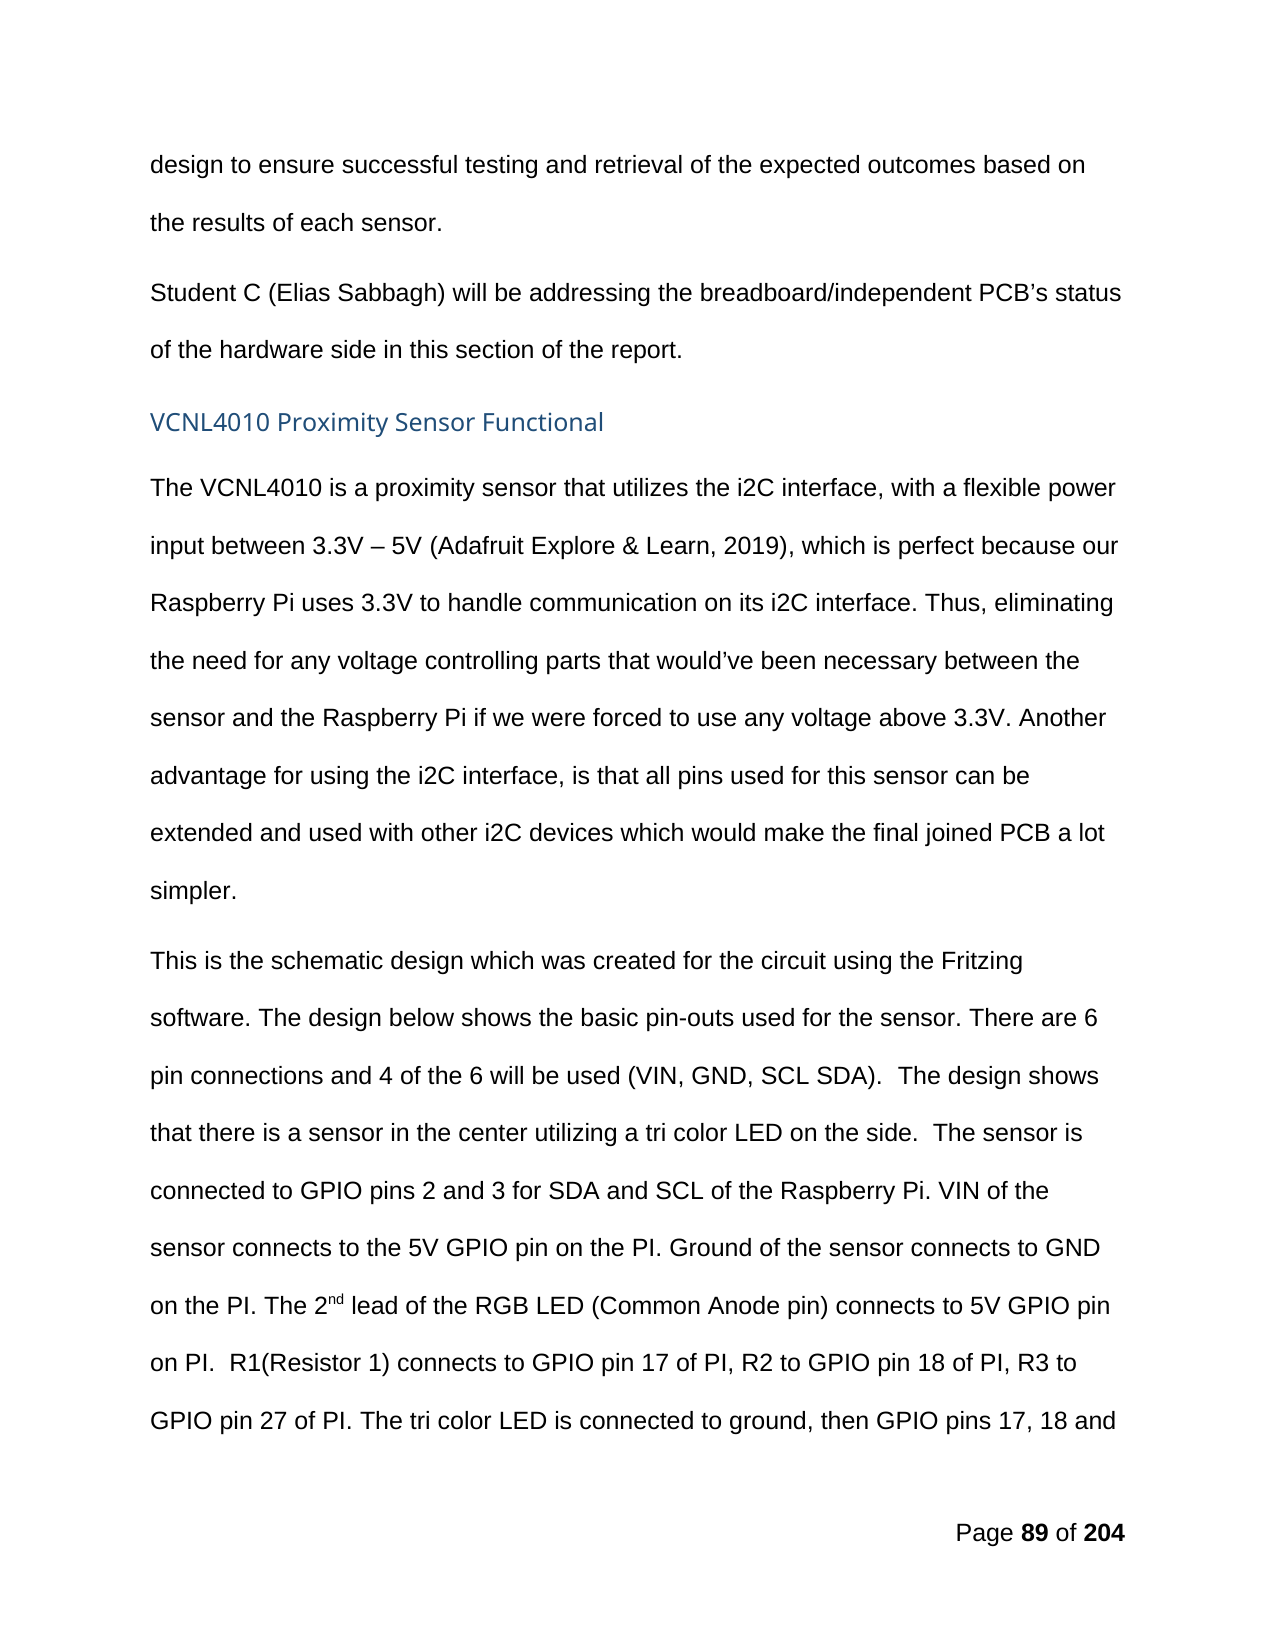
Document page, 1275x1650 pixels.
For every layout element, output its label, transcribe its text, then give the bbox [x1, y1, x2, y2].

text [150, 946, 1125, 1434]
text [150, 150, 1125, 236]
subtitle VCNL4010 Proximity Sensor Functional [150, 405, 1125, 439]
text Student C (Elias Sabbagh) will be addressing the breadboard/independent PCB’s status of the hardware side in this section of the report. [150, 277, 1125, 364]
text The VCNL4010 is a proximity sensor that utilizes the i2C interface, with a flexible power input between 3.3V – 5V , which is perfect because our Raspberry Pi uses 3.3V to handle communication on its i2C interface. Thus, eliminating the need for any voltage controlling parts that would’ve been necessary between the sensor and the Raspberry Pi if we were forced to use any voltage above 3.3V. Another advantage for using the i2C interface, is that all pins used for this sensor can be extended and used with other i2C devices which would make the final joined PCB a lot simpler. [150, 473, 1125, 904]
